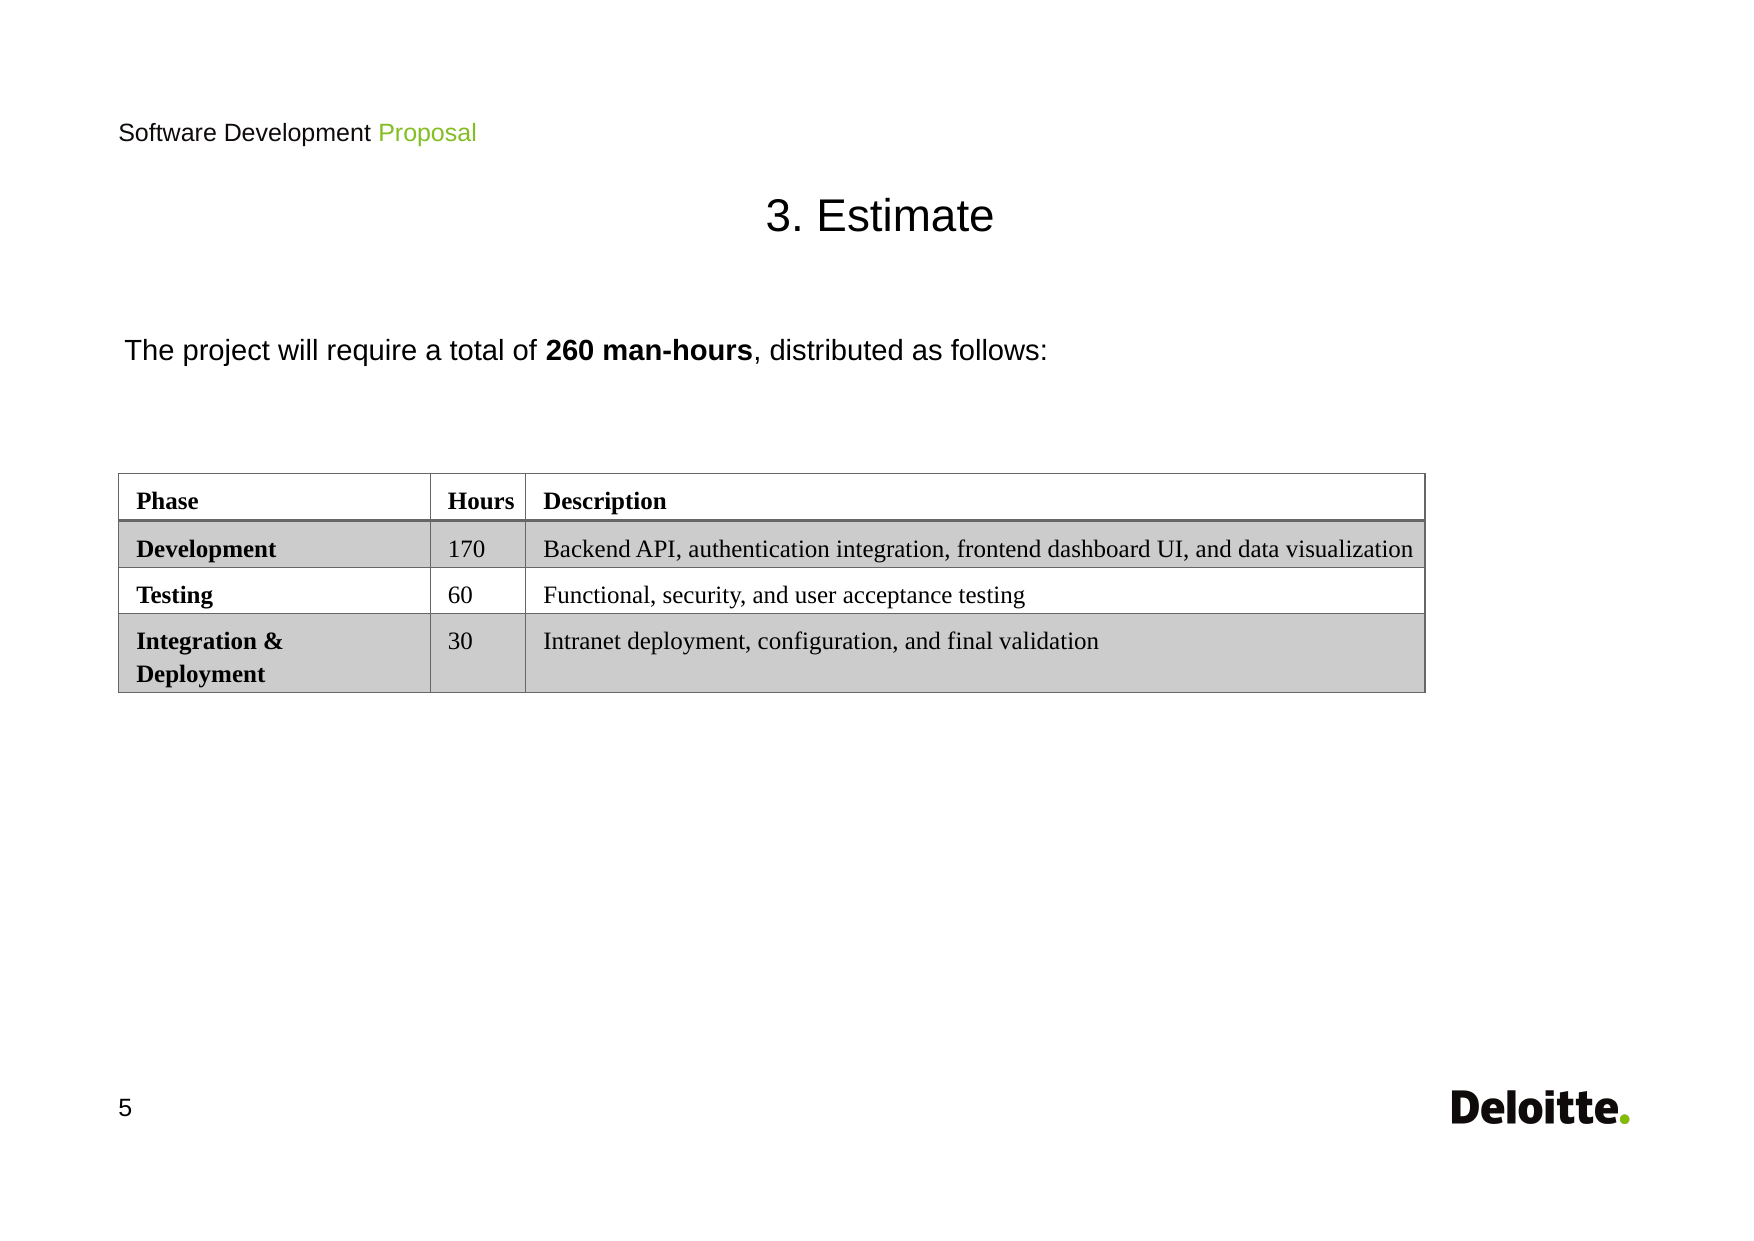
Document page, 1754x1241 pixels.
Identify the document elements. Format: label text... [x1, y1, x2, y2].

table_cell Functional, security, and user acceptance testing [526, 568, 1424, 613]
table_cell Intranet deployment, configuration, and final validation [526, 614, 1424, 692]
table_cell 30 [431, 614, 525, 692]
text 3. Estimate [124, 188, 1636, 241]
table_cell 170 [431, 522, 525, 567]
table_header Description [526, 474, 1424, 519]
table_cell Backend API, authentication integration, frontend dashboard UI, and data visualization [526, 522, 1424, 567]
table_header Phase [119, 474, 430, 519]
table_cell Development [119, 522, 430, 567]
table_cell Integration & Deployment [119, 614, 430, 692]
picture [1448, 1084, 1633, 1130]
table_header Hours [431, 474, 525, 519]
table_cell 60 [431, 568, 525, 613]
text The project will require a total of 260 man-hours, distributed as follows: [124, 333, 1636, 367]
table_cell Testing [119, 568, 430, 613]
